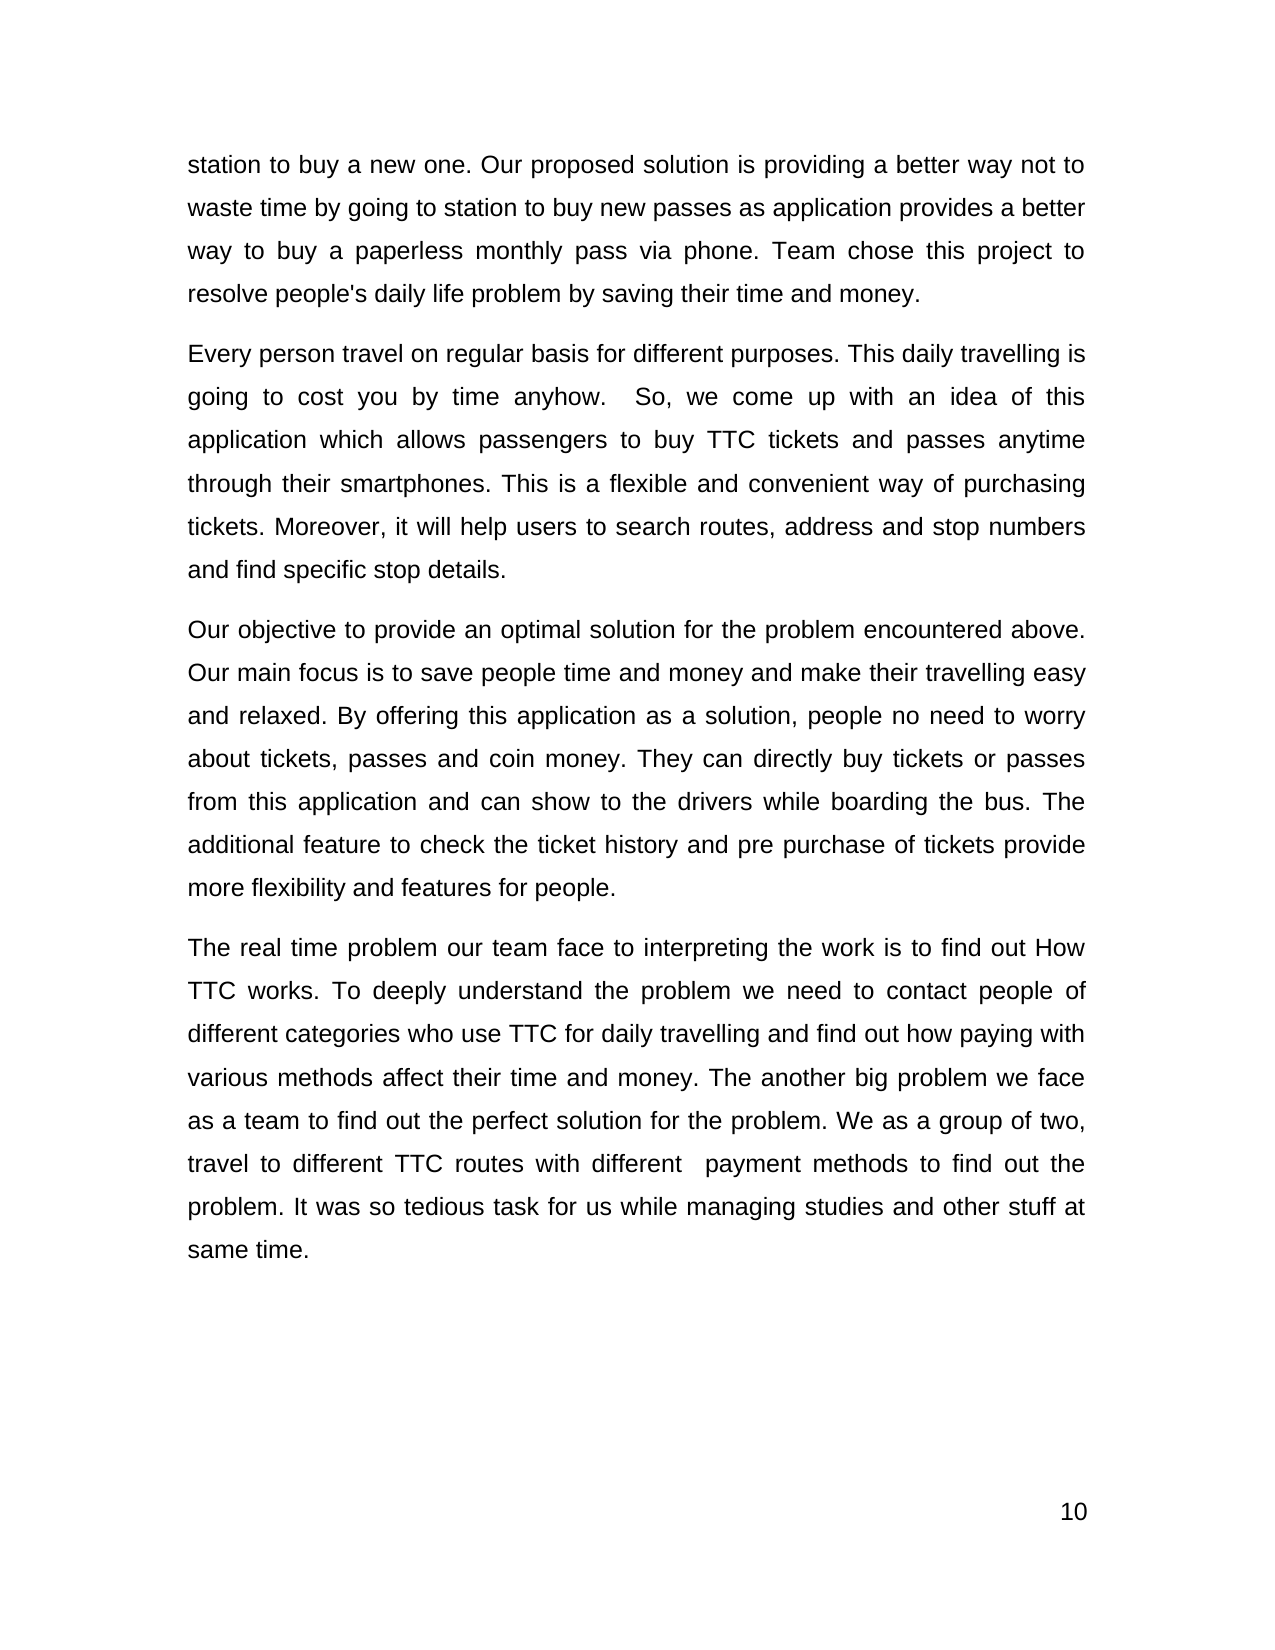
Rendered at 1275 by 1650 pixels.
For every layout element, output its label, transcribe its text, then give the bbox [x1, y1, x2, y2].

text The real time problem our team face to interpreting the work is to find out How TTC works. To deeply understand the problem we need to contact people of different categories who use TTC for daily travelling and find out how paying with various methods affect their time and money. The another big problem we face as a team to find out the perfect solution for the problem. We as a group of two, travel to different TTC routes with different payment methods to find out the problem. It was so tedious task for us while managing studies and other stuff at same time. [187, 933, 1087, 1264]
text Our objective to provide an optimal solution for the problem encountered above. Our main focus is to save people time and money and make their travelling easy and relaxed. By offering this application as a solution, people no need to worry about tickets, passes and coin money. They can directly buy tickets or passes from this application and can show to the drivers while boarding the bus. The additional feature to check the ticket history and pre purchase of tickets provide more flexibility and features for people. [187, 614, 1087, 902]
text Every person travel on regular basis for different purposes. This daily travelling is going to cost you by time anyhow. So, we come up with an idea of this application which allows passengers to buy TTC tickets and passes anytime through their smartphones. This is a flexible and convenient way of purchasing tickets. Moreover, it will help users to search routes, address and stop numbers and find specific stop details. [187, 339, 1087, 583]
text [187, 150, 1087, 308]
